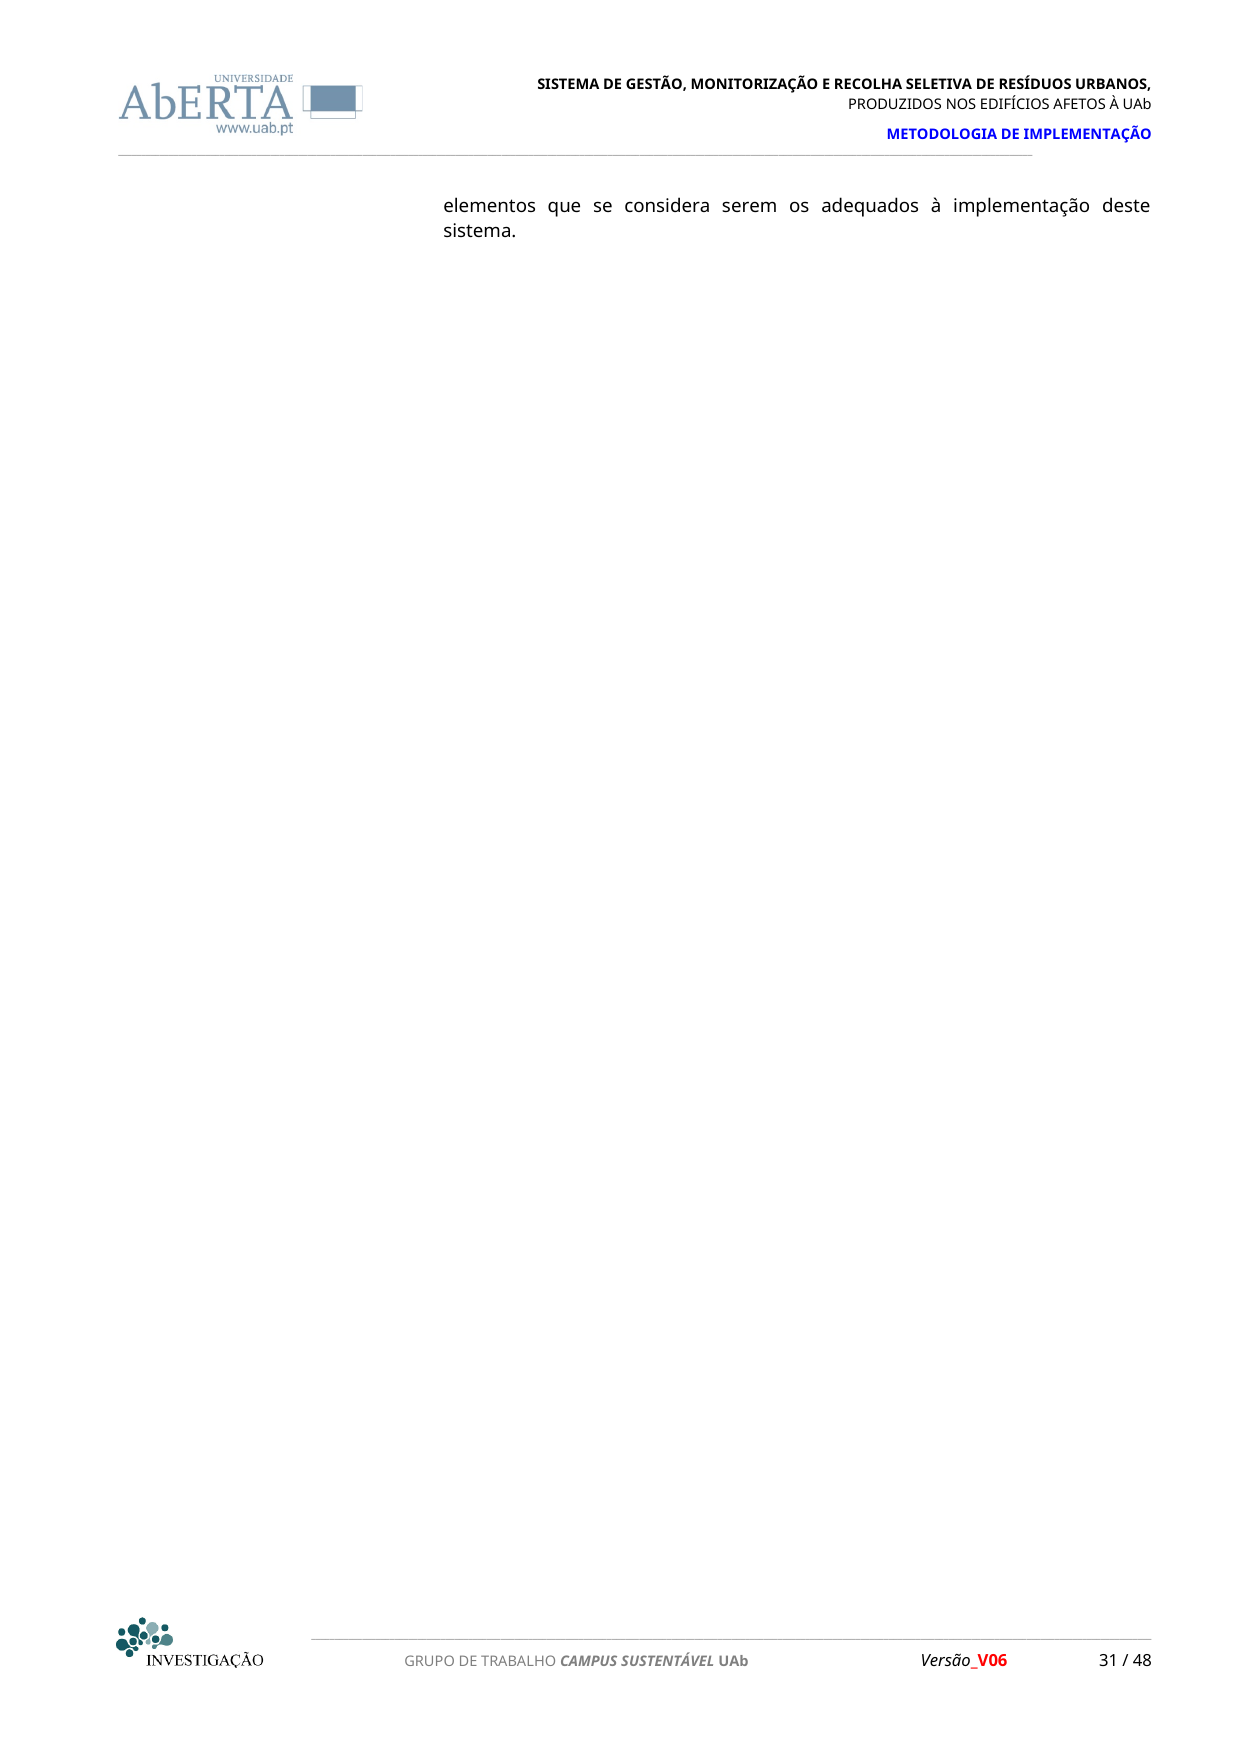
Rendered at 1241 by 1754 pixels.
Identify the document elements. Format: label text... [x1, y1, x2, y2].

picture [108, 1615, 267, 1668]
picture [118, 74, 363, 136]
